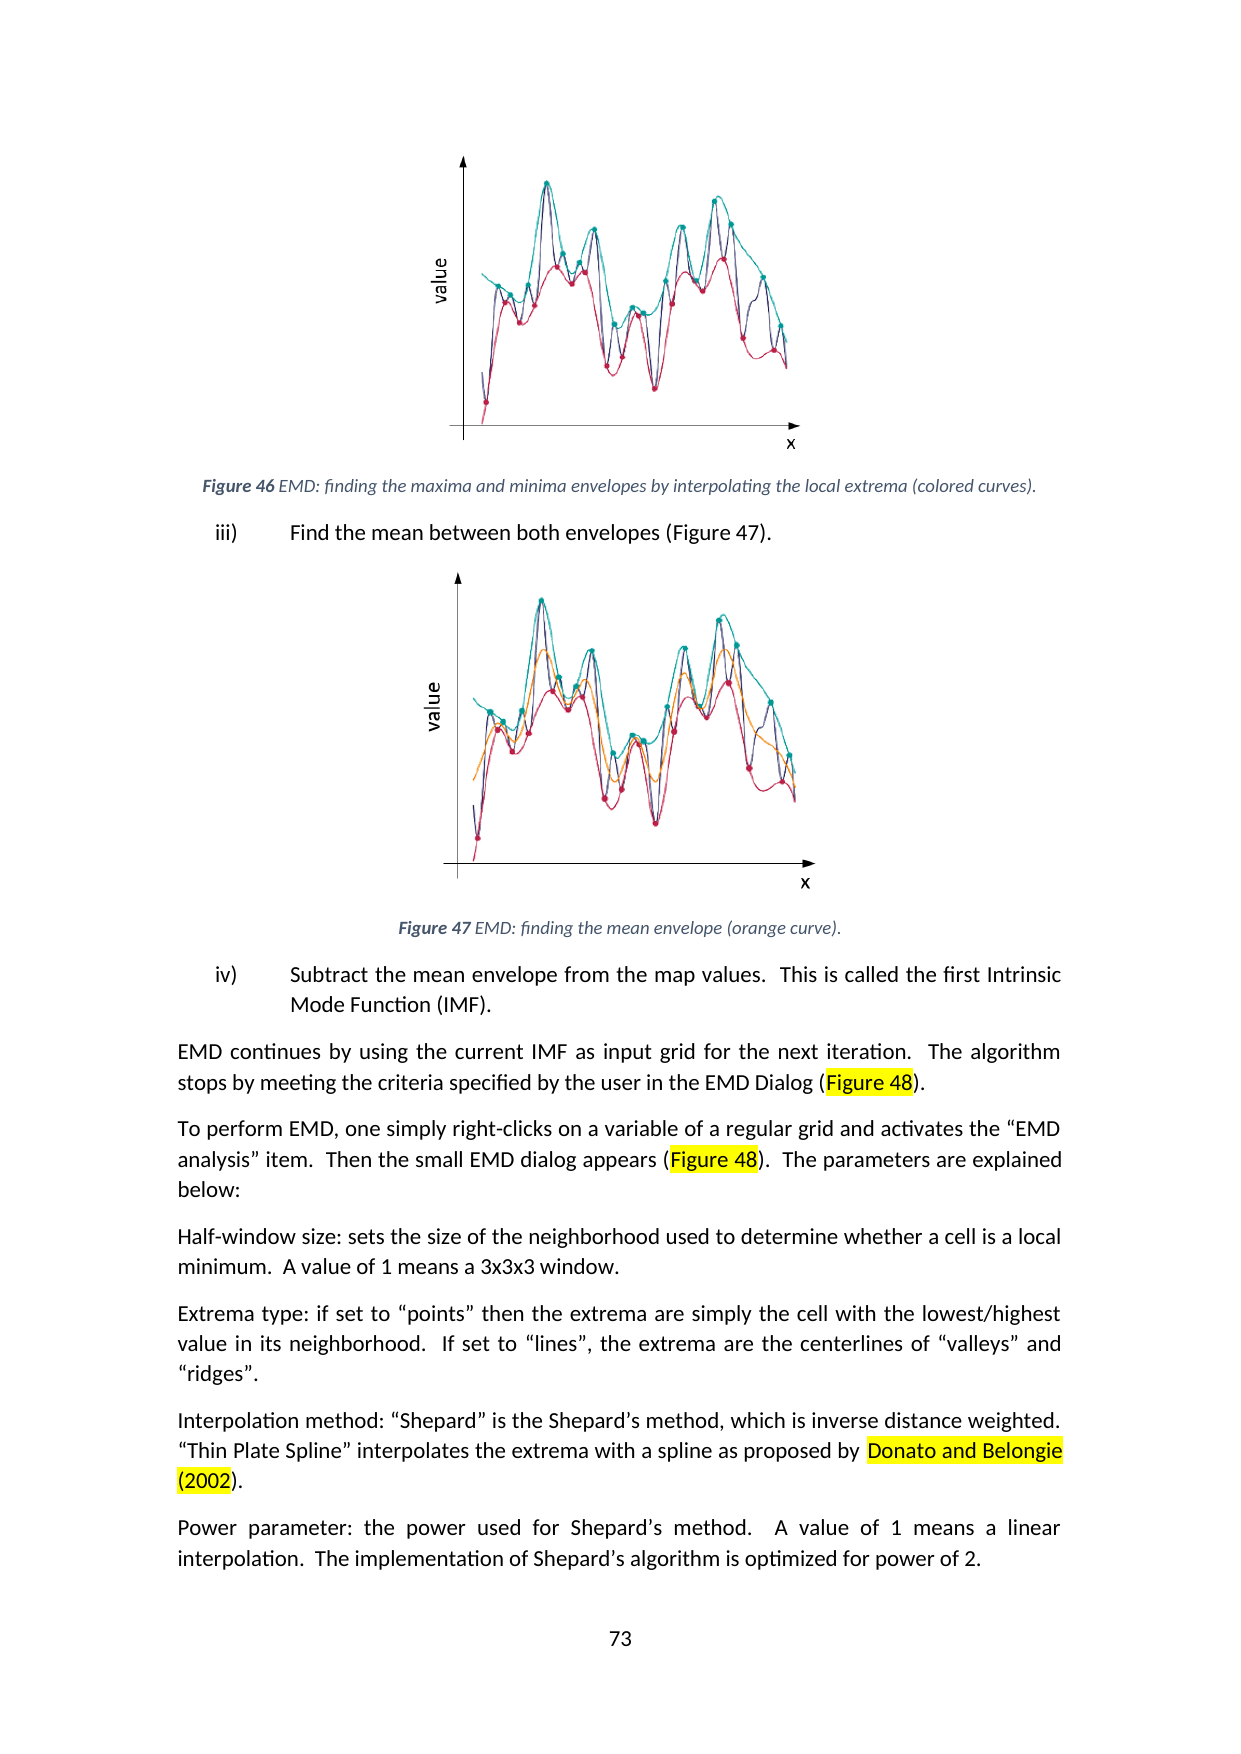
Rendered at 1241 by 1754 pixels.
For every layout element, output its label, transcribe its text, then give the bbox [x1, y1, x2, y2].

picture [419, 565, 821, 898]
picture [429, 147, 811, 456]
list Subtract the mean envelope from the map values. This is called the first Intrinsic Mode Function (IMF). [215, 960, 1063, 1018]
text Figure 46 EMD: finding the maxima and minima envelopes by interpolating the local extrema (colored curves). [177, 474, 1063, 497]
list Find the mean between both envelopes (Figure 47). [215, 518, 1063, 546]
text Half-window size: sets the size of the neighborhood used to determine whether a cell is a local minimum. A value of 1 means a 3x3x3 window. [177, 1222, 1063, 1280]
text Figure 47 EMD: finding the mean envelope (orange curve). [177, 917, 1063, 939]
text Extrema type: if set to “points” then the extrema are simply the cell with the lowest/highest value in its neighborhood. If set to “lines”, the extrema are the centerlines of “valleys” and “ridges”. [177, 1299, 1063, 1387]
text To perform EMD, one simply right-clicks on a variable of a regular grid and activates the “EMD analysis” item. Then the small EMD dialog appears (Figure 48). The parameters are explained below: [177, 1114, 1063, 1203]
text EMD continues by using the current IMF as input grid for the next iteration. The algorithm stops by meeting the criteria specified by the user in the EMD Dialog (Figure 48). [177, 1037, 1063, 1096]
text Power parameter: the power used for Shepard’s method. A value of 1 means a linear interpolation. The implementation of Shepard’s algorithm is optimized for power of 2. [177, 1513, 1063, 1572]
text Interpolation method: “Shepard” is the Shepard’s method, which is inverse distance weighted. “Thin Plate Spline” interpolates the extrema with a spline as proposed by Donato and Belongie (2002). [177, 1406, 1063, 1494]
